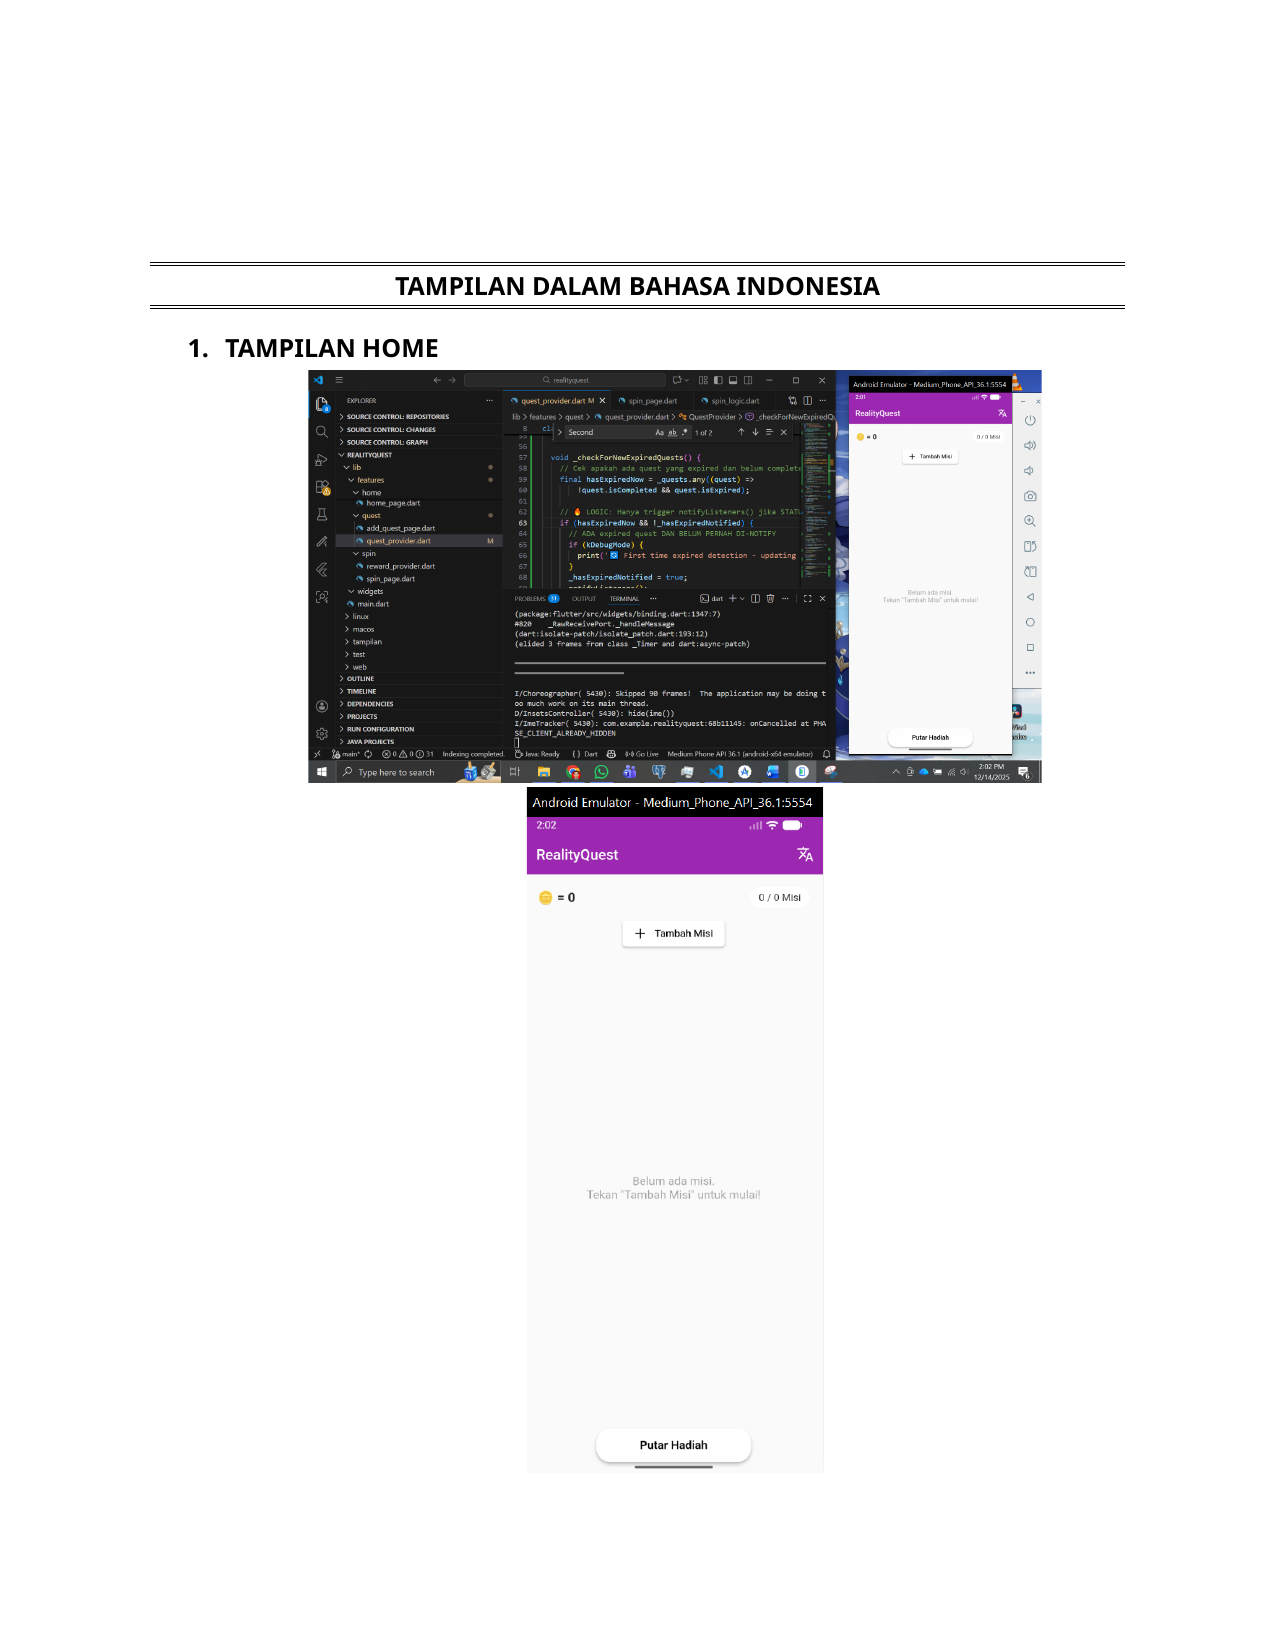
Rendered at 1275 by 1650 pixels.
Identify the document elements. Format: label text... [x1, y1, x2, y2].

picture [526, 787, 824, 1473]
list TAMPILAN HOME [187, 331, 1125, 365]
text TAMPILAN DALAM BAHASA INDONESIA [150, 266, 1125, 305]
picture [308, 370, 1042, 783]
